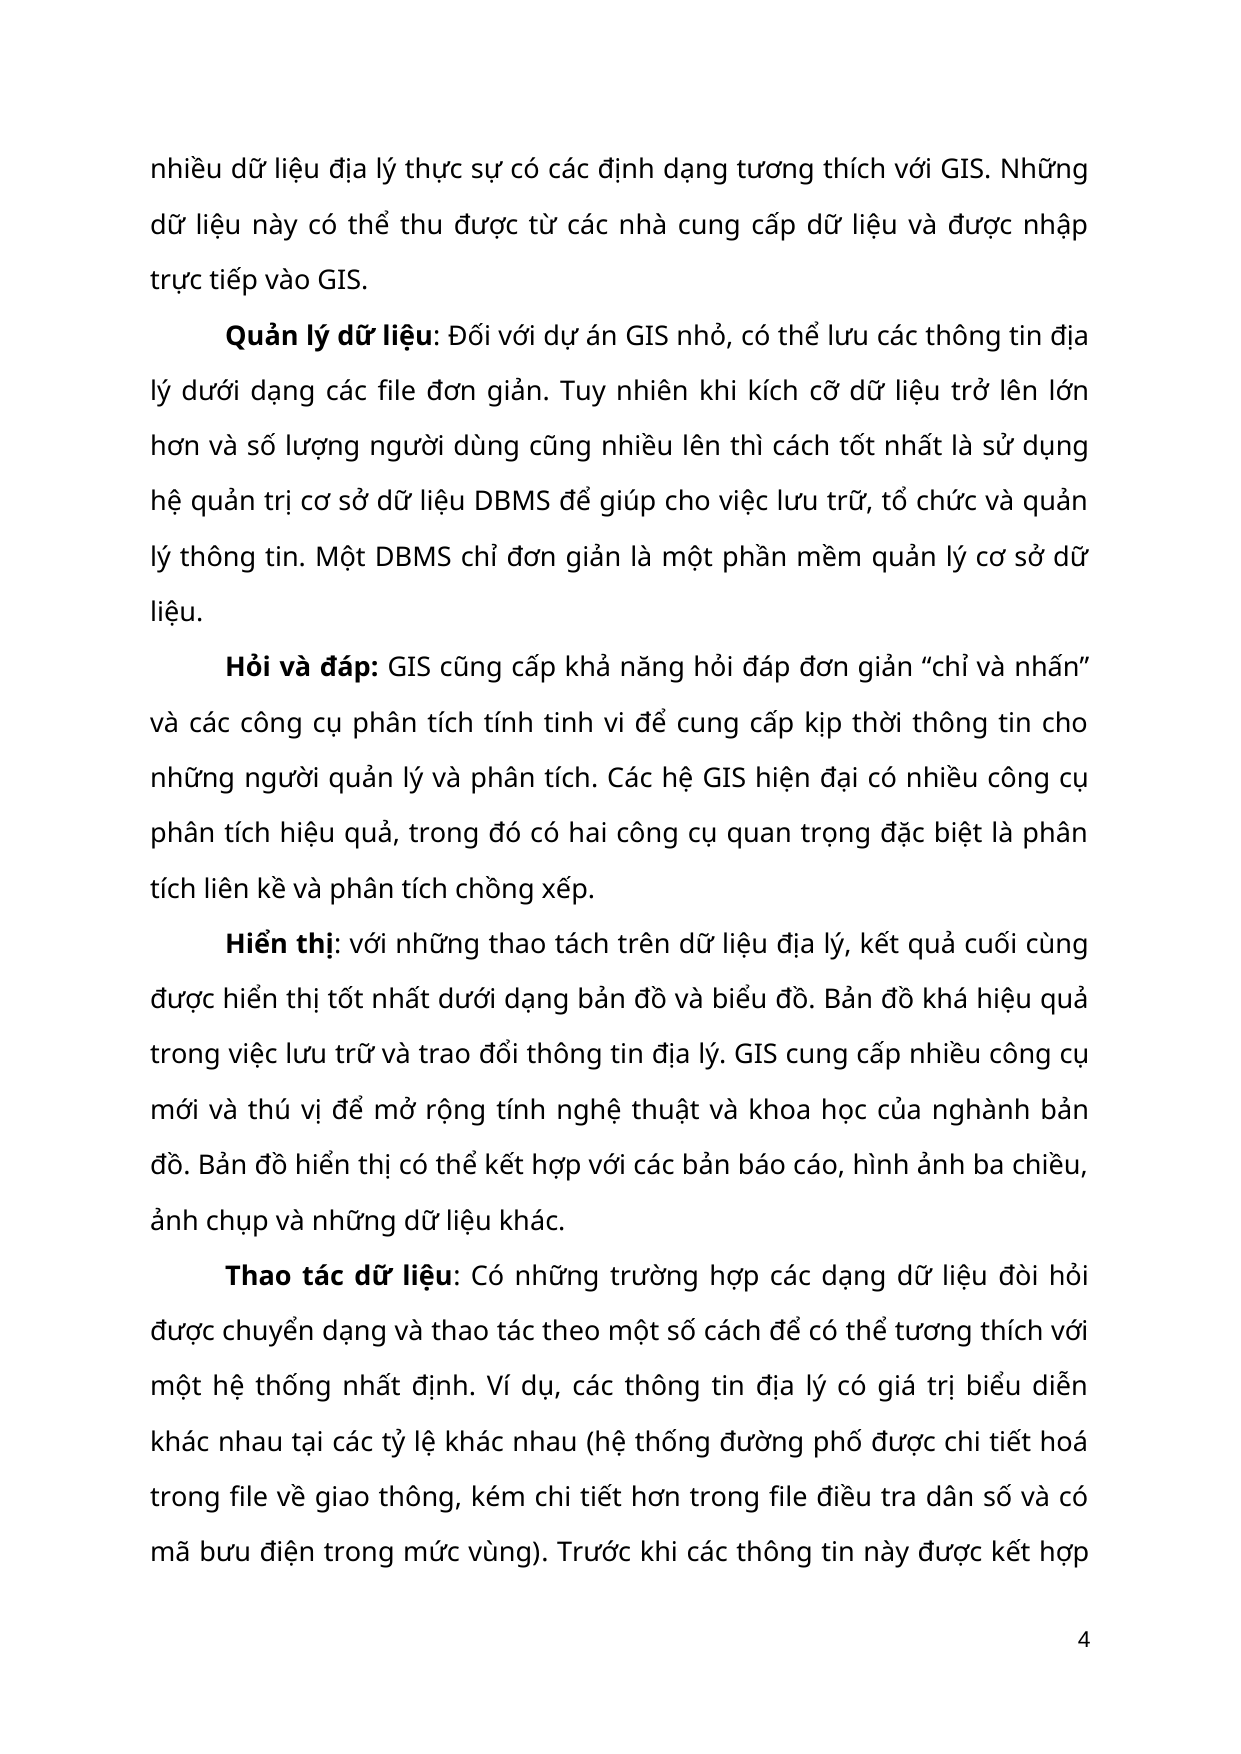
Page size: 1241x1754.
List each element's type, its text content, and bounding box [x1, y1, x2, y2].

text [150, 150, 1090, 297]
text Hỏi và đáp: GIS cũng cấp khả năng hỏi đáp đơn giản “chỉ và nhấn” và các công cụ phân tích tính tinh vi để cung cấp kịp thời thông tin cho những người quản lý và phân tích. Các hệ GIS hiện đại có nhiều công cụ phân tích hiệu quả, trong đó có hai công cụ quan trọng đặc biệt là phân tích liên kề và phân tích chồng xếp. [150, 648, 1090, 906]
text Quản lý dữ liệu: Đối với dự án GIS nhỏ, có thể lưu các thông tin địa lý dưới dạng các file đơn giản. Tuy nhiên khi kích cỡ dữ liệu trở lên lớn hơn và số lượng người dùng cũng nhiều lên thì cách tốt nhất là sử dụng hệ quản trị cơ sở dữ liệu DBMS để giúp cho việc lưu trữ, tổ chức và quản lý thông tin. Một DBMS chỉ đơn giản là một phần mềm quản lý cơ sở dữ liệu. [150, 316, 1090, 629]
text Hiển thị: với những thao tách trên dữ liệu địa lý, kết quả cuối cùng được hiển thị tốt nhất dưới dạng bản đồ và biểu đồ. Bản đồ khá hiệu quả trong việc lưu trữ và trao đổi thông tin địa lý. GIS cung cấp nhiều công cụ mới và thú vị để mở rộng tính nghệ thuật và khoa học của nghành bản đồ. Bản đồ hiển thị có thể kết hợp với các bản báo cáo, hình ảnh ba chiều, ảnh chụp và những dữ liệu khác. [150, 924, 1090, 1238]
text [150, 1256, 1090, 1570]
